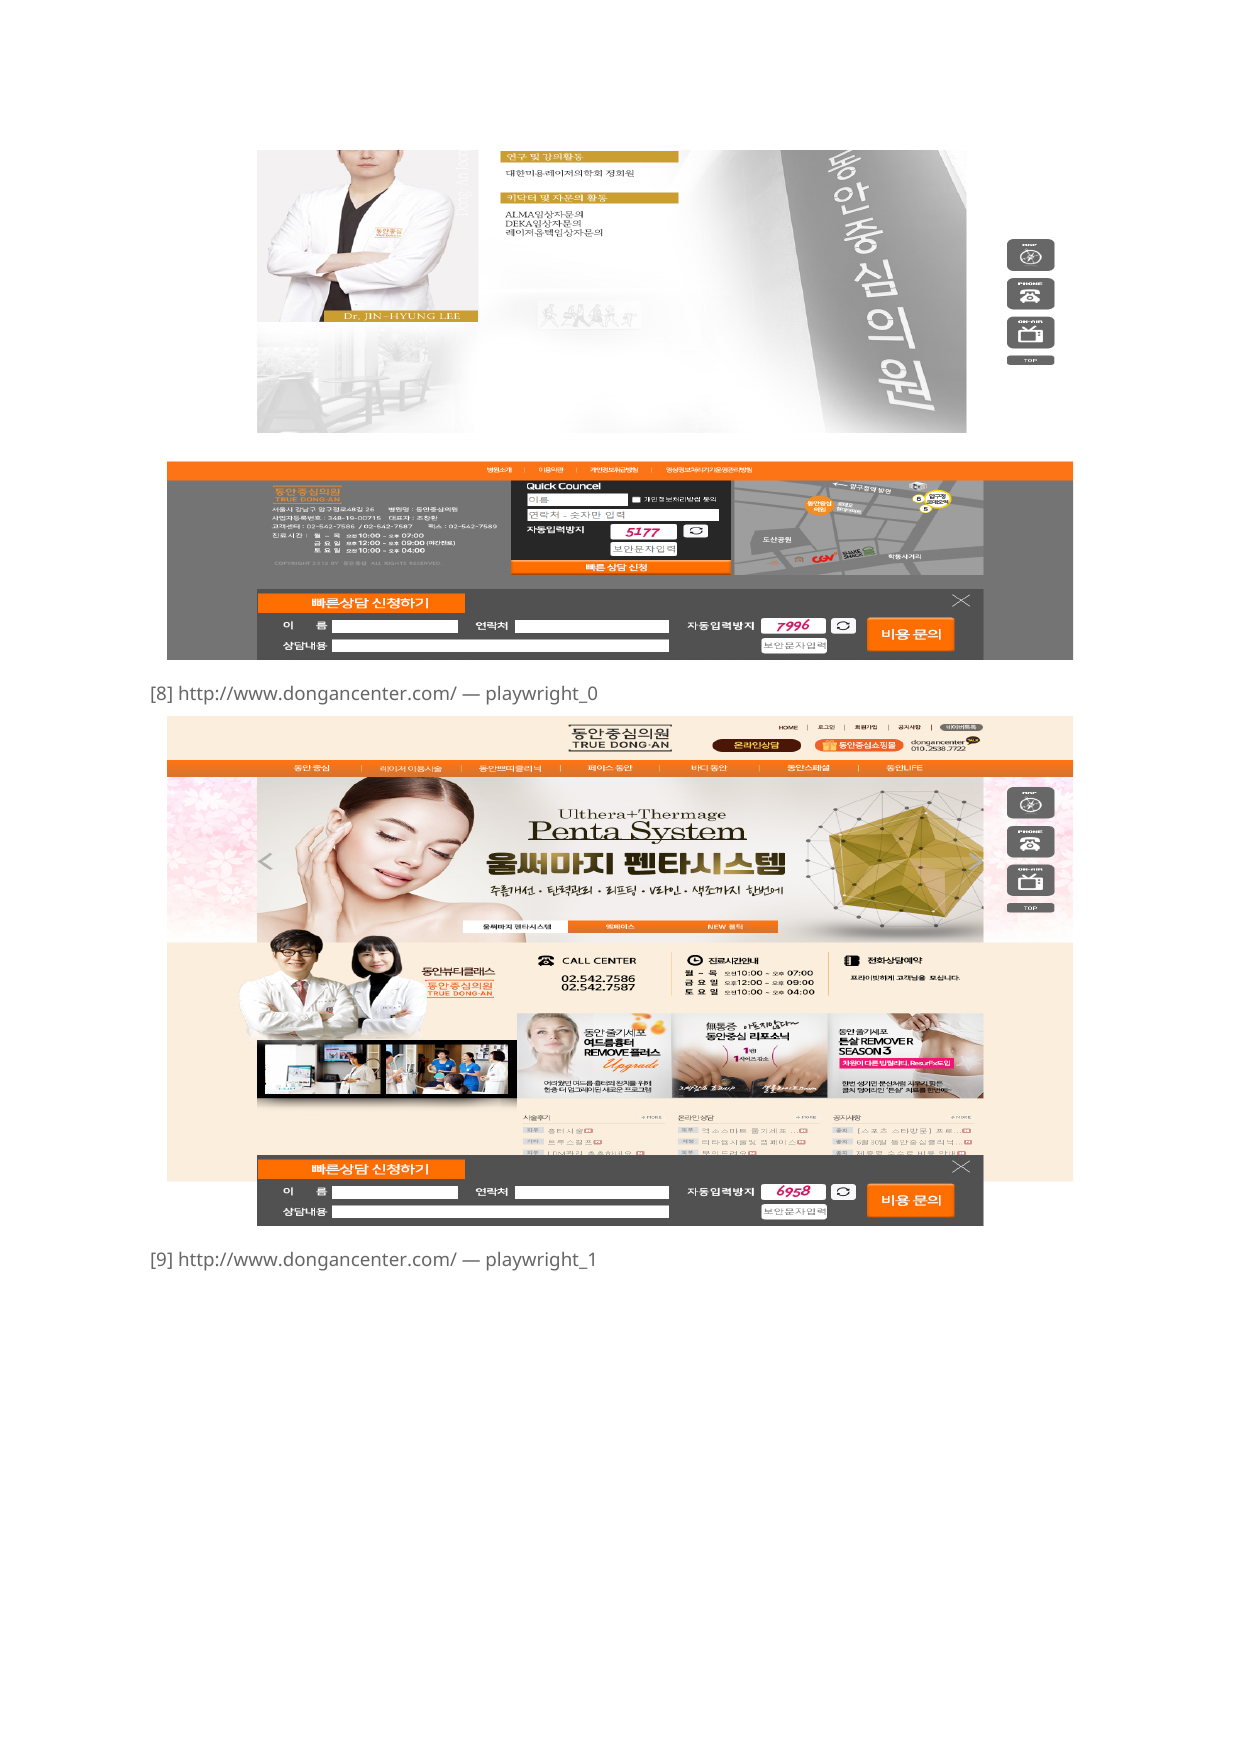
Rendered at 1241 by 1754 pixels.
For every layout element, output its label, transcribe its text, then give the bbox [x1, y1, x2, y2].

text [8] http://www.dongancenter.com/ — playwright_0 [150, 680, 1090, 706]
text [9] http://www.dongancenter.com/ — playwright_1 [150, 1246, 1090, 1272]
picture [167, 150, 1074, 660]
picture [167, 716, 1074, 1226]
